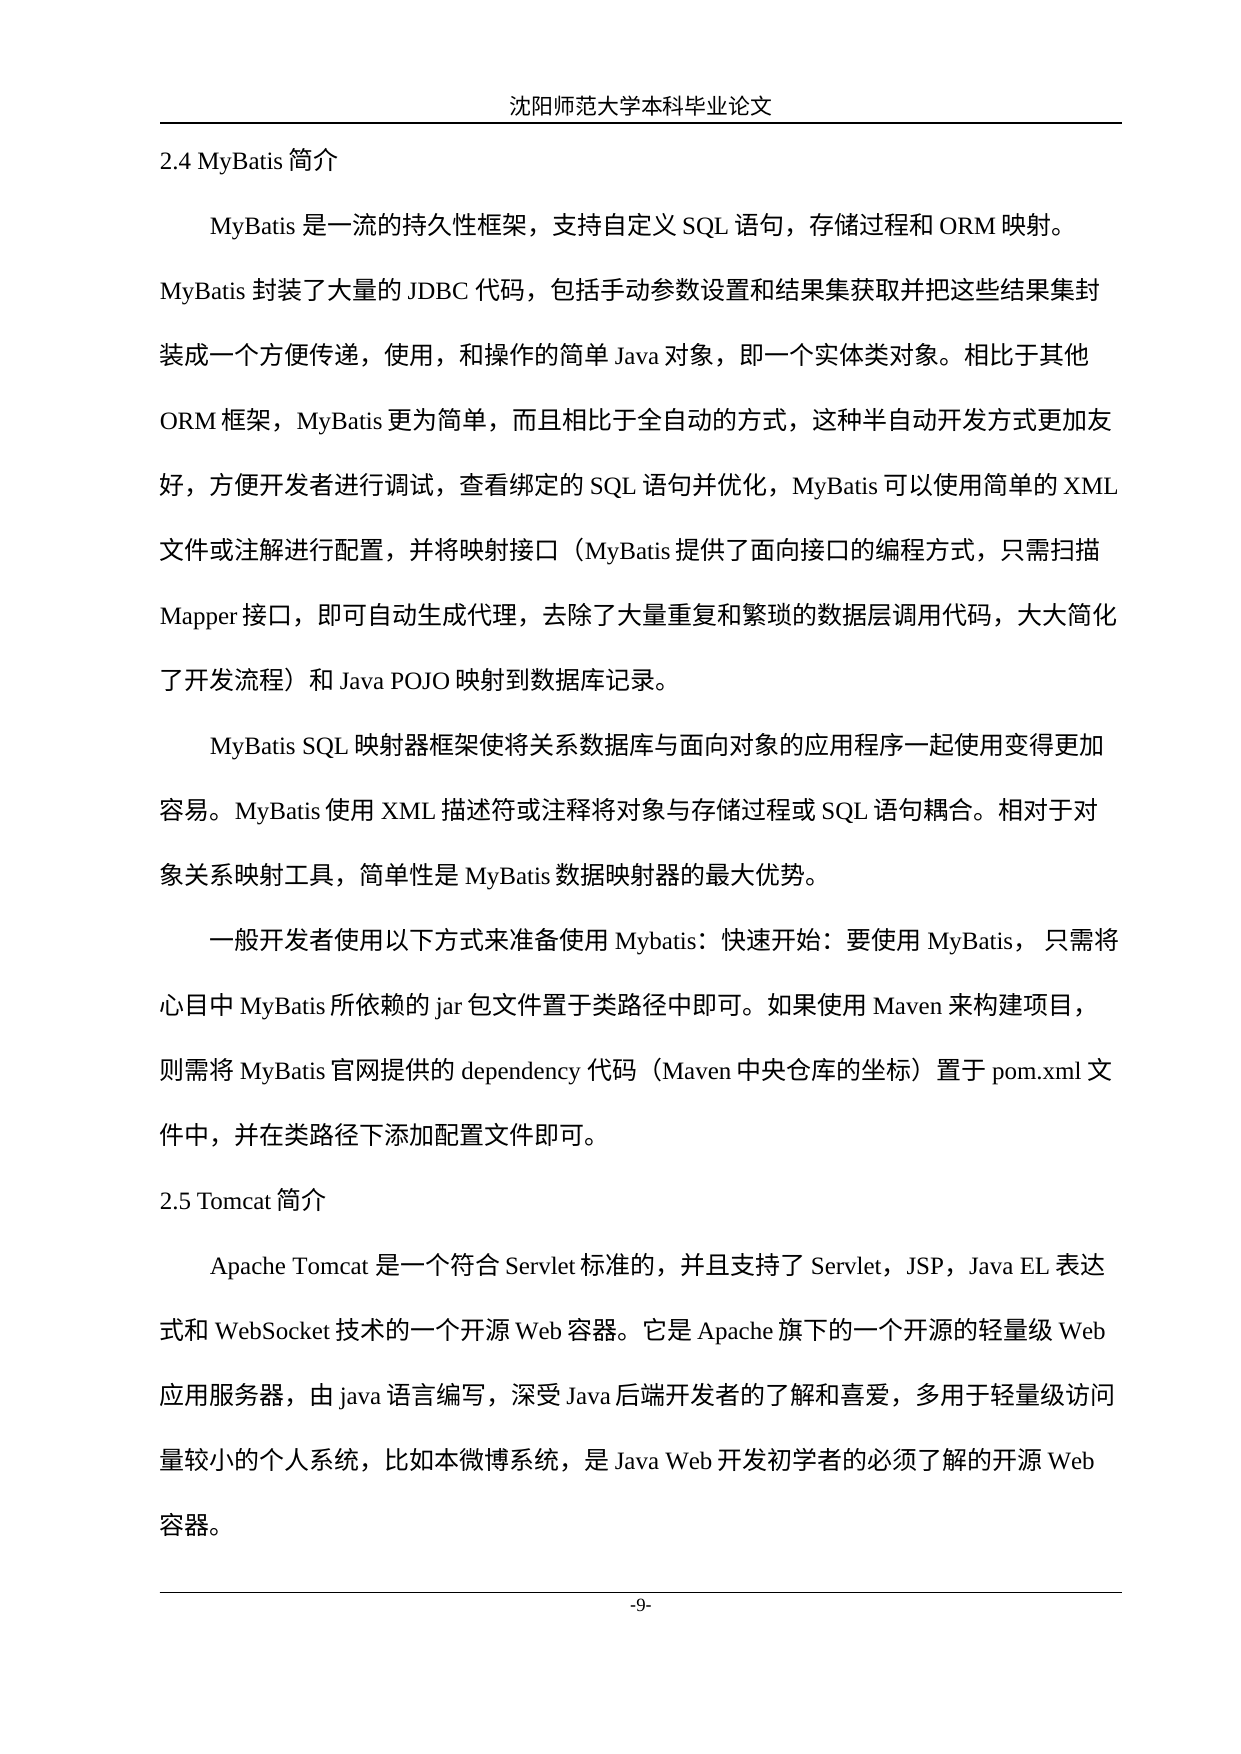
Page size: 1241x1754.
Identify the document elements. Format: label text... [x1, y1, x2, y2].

text Apache Tomcat 是一个符合Servlet标准的，并且支持了Servlet，JSP，Java EL表达式和WebSocket技术的一个开源Web容器。它是Apache旗下的一个开源的轻量级Web应用服务器，由java语言编写，深受Java后端开发者的了解和喜爱，多用于轻量级访问量较小的个人系统，比如本微博系统，是Java Web开发初学者的必须了解的开源Web容器。 [159, 1231, 1122, 1556]
subtitle 2.5 Tomcat简介 [159, 1166, 1122, 1231]
text MyBatis 是一流的持久性框架，支持自定义SQL语句，存储过程和ORM映射。MyBatis 封装了大量的 JDBC 代码，包括手动参数设置和结果集获取并把这些结果集封装成一个方便传递，使用，和操作的简单Java对象，即一个实体类对象。相比于其他ORM框架，MyBatis更为简单，而且相比于全自动的方式，这种半自动开发方式更加友好，方便开发者进行调试，查看绑定的SQL语句并优化，MyBatis可以使用简单的XML文件或注解进行配置，并将映射接口（MyBatis提供了面向接口的编程方式，只需扫描Mapper接口，即可自动生成代理，去除了大量重复和繁琐的数据层调用代码，大大简化了开发流程）和Java POJO映射到数据库记录。 [159, 191, 1122, 711]
subtitle 2.4 MyBatis简介 [159, 126, 1122, 191]
text MyBatis SQL映射器框架使将关系数据库与面向对象的应用程序一起使用变得更加容易。MyBatis使用XML描述符或注释将对象与存储过程或SQL语句耦合。相对于对象关系映射工具，简单性是MyBatis数据映射器的最大优势。 [159, 711, 1122, 906]
text 一般开发者使用以下方式来准备使用Mybatis：快速开始：要使用 MyBatis， 只需将心目中MyBatis所依赖的jar包文件置于类路径中即可。如果使用 Maven 来构建项目，则需将MyBatis官网提供的 dependency 代码（Maven中央仓库的坐标）置于 pom.xml 文件中，并在类路径下添加配置文件即可。 [159, 906, 1122, 1166]
